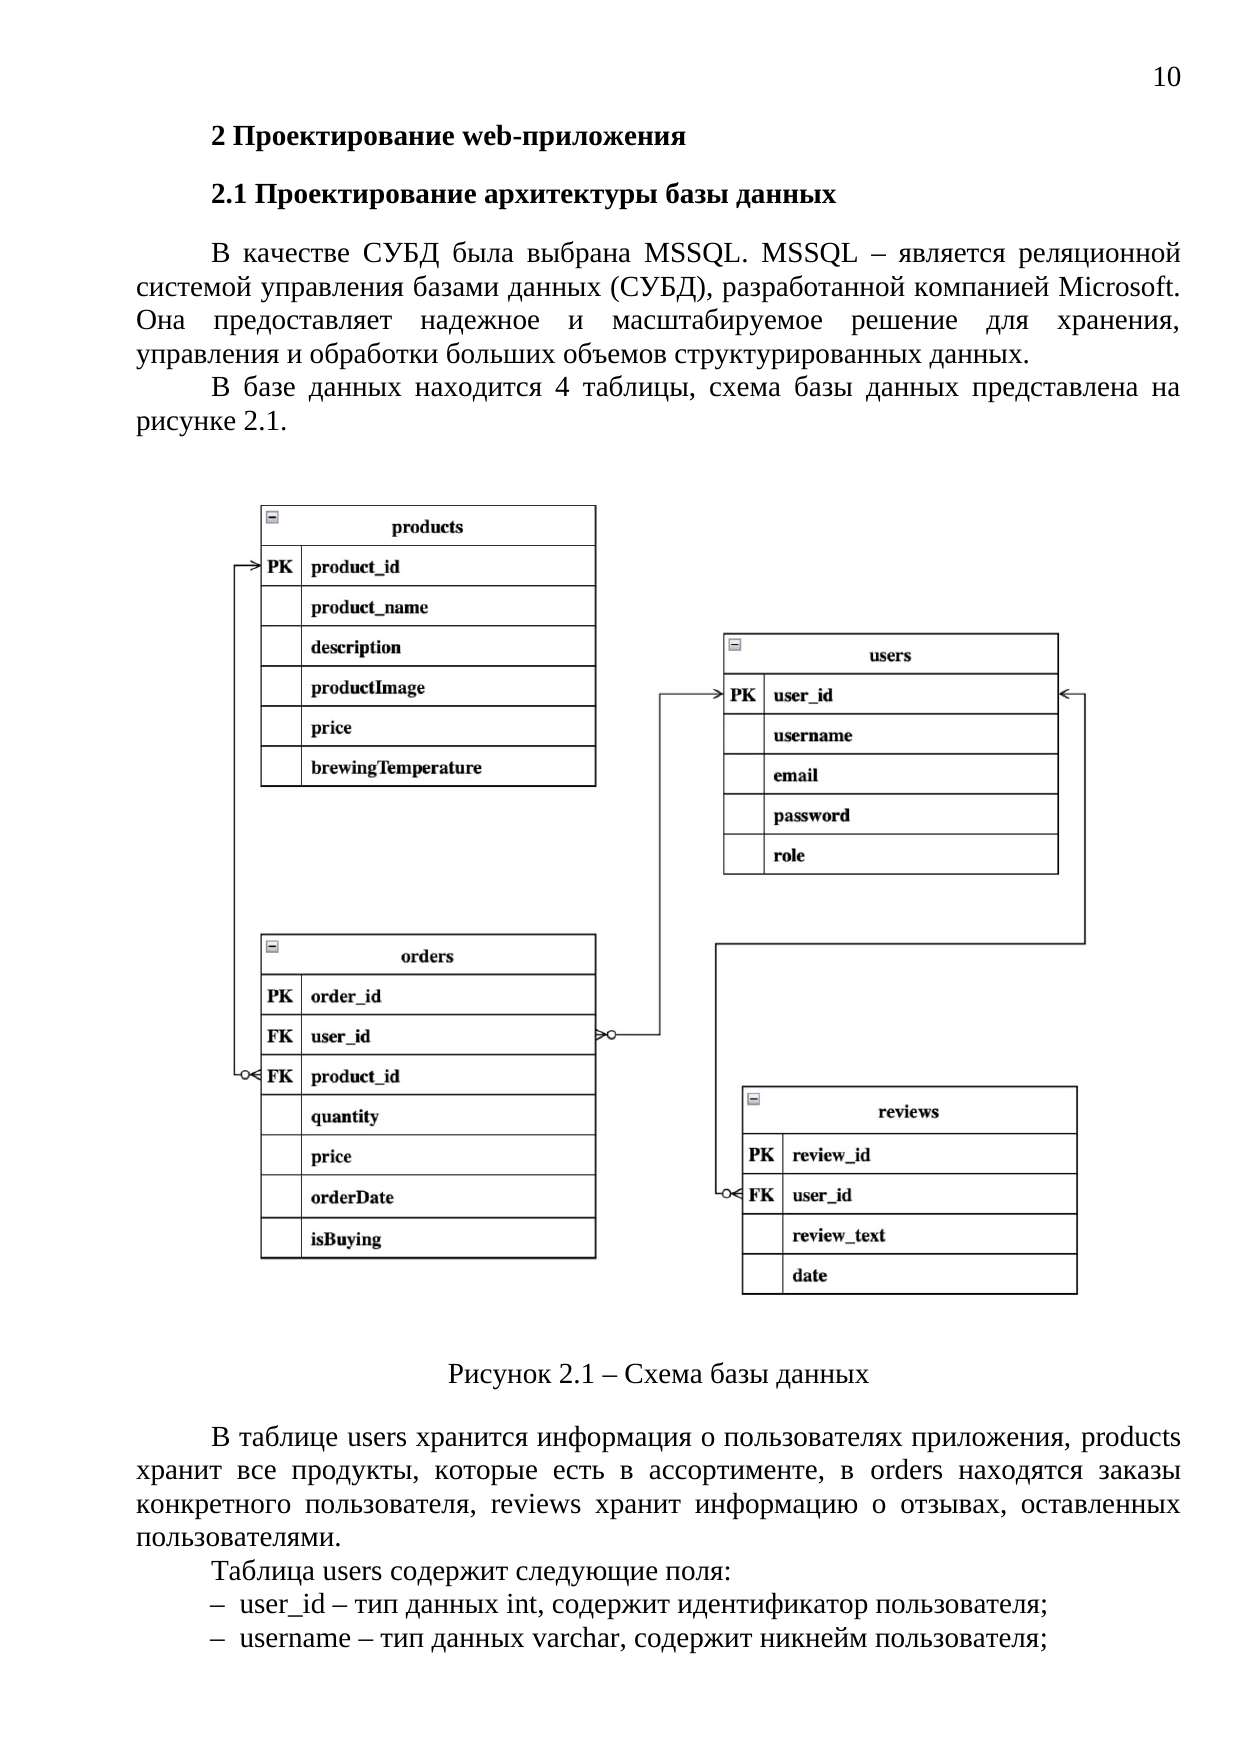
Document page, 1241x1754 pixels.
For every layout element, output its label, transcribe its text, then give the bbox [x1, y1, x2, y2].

text Таблица users содержит следующие поля: [136, 1553, 1181, 1587]
subtitle 2.1 Проектирование архитектуры базы данных [136, 177, 1181, 210]
text В качестве СУБД была выбрана MSSQL. MSSQL – является реляционной системой управления базами данных (СУБД), разработанной компанией Microsoft. Она предоставляет надежное и масштабируемое решение для хранения, управления и обработки больших объемов структурированных данных. [136, 235, 1181, 369]
text Рисунок 2.1 – Схема базы данных [136, 1356, 1181, 1390]
list username – тип данных varchar, содержит никнейм пользователя; [136, 1620, 1181, 1654]
subtitle 2 Проектирование web-приложения [136, 118, 1181, 152]
list user_id – тип данных int, содержит идентификатор пользователя; [136, 1587, 1181, 1620]
text В базе данных находится 4 таблицы, схема базы данных представлена на рисунке 2.1. [136, 369, 1181, 436]
picture [135, 465, 1182, 1332]
text В таблице users хранится информация о пользователях приложения, products хранит все продукты, которые есть в ассортименте, в orders находятся заказы конкретного пользователя, reviews хранит информацию о отзывах, оставленных пользователями. [136, 1419, 1181, 1553]
